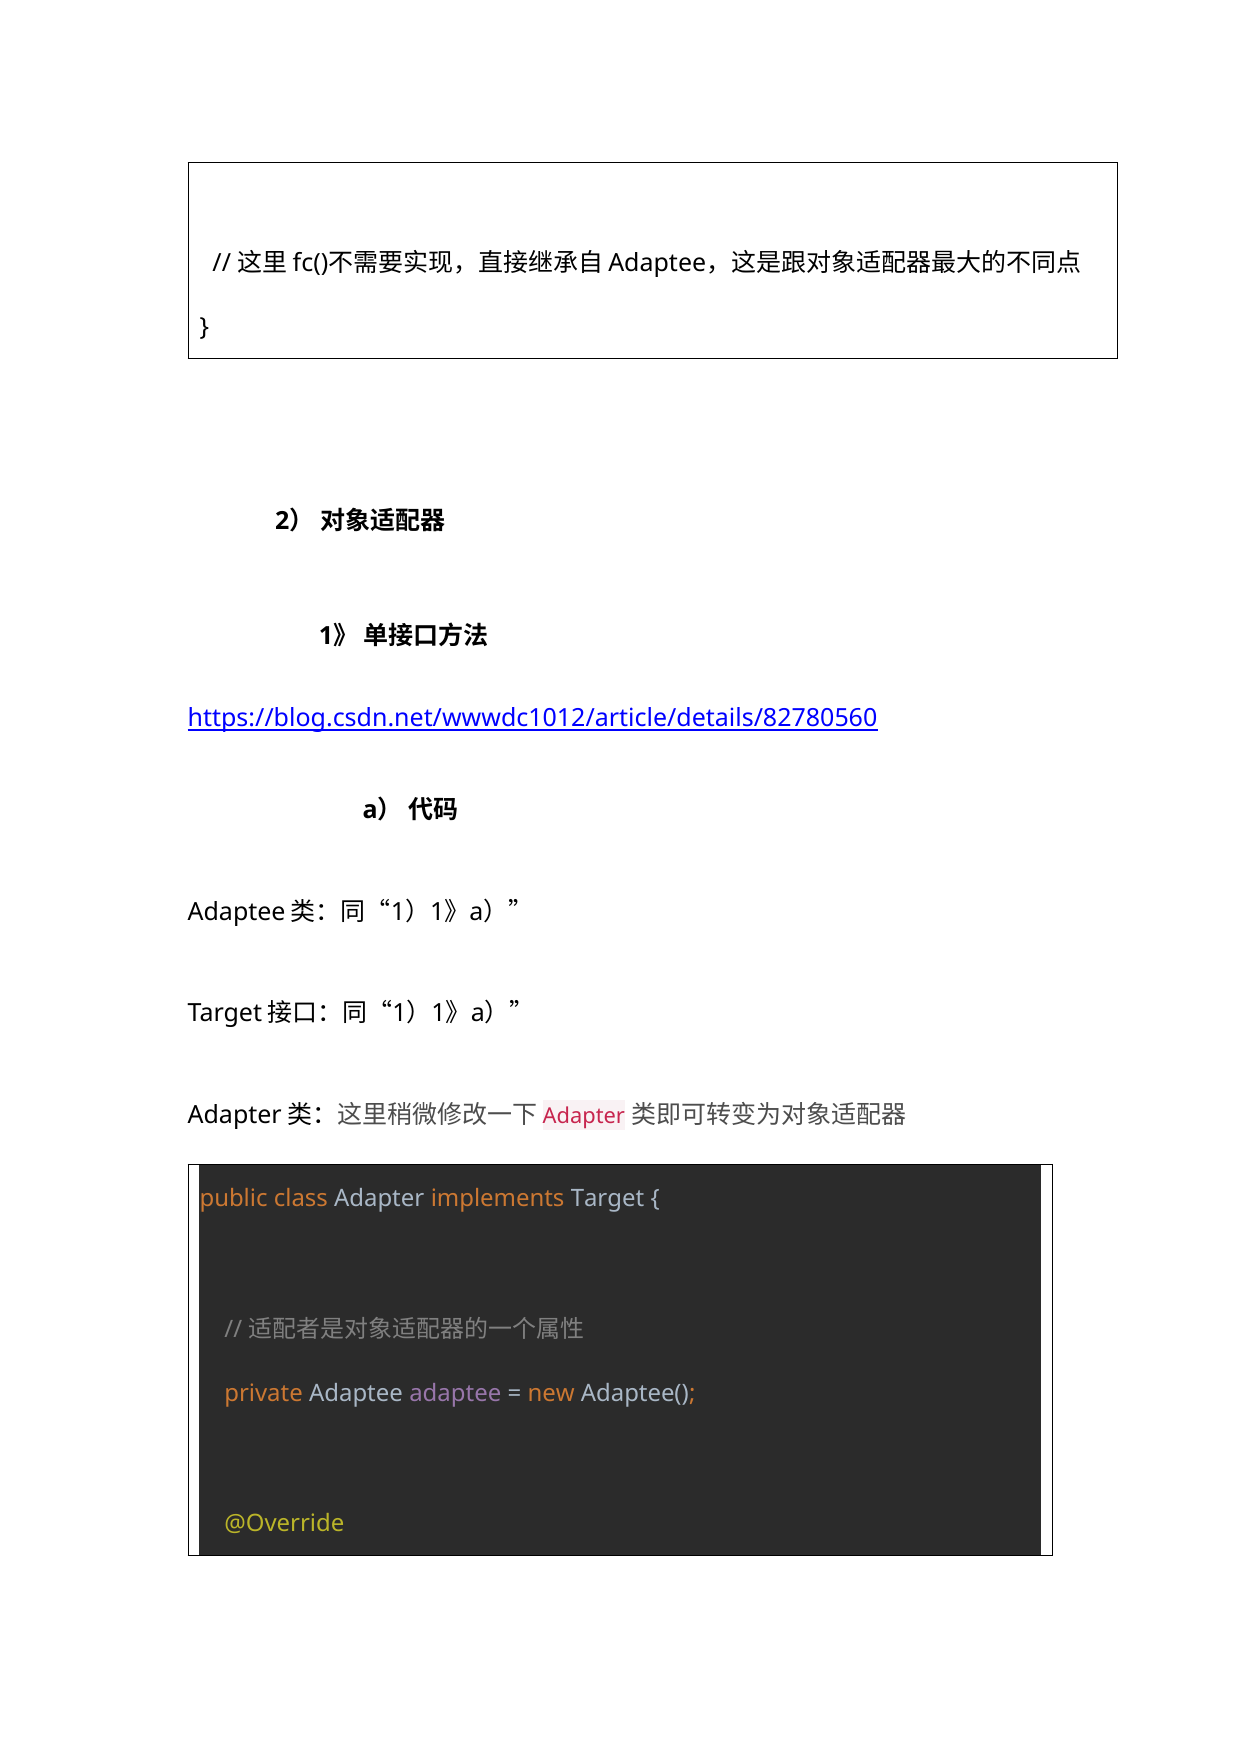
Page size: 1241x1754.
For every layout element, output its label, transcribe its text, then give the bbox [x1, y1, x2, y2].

subtitle Adaptee类：同“1）1》a）” [187, 877, 1053, 942]
subtitle a） 代码 [319, 775, 1053, 840]
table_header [189, 1165, 199, 1555]
subtitle Adapter类：这里稍微修改一下 Adapter 类即可转变为对象适配器 [187, 1080, 1053, 1145]
text https://blog.csdn.net/wwwdc1012/article/details/82780560 [187, 685, 1053, 750]
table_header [1041, 1165, 1052, 1555]
subtitle 1》 单接口方法 [275, 601, 1053, 666]
subtitle Target接口：同“1）1》a）” [187, 978, 1053, 1043]
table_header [189, 163, 1117, 358]
subtitle 2） 对象适配器 [231, 486, 1053, 551]
